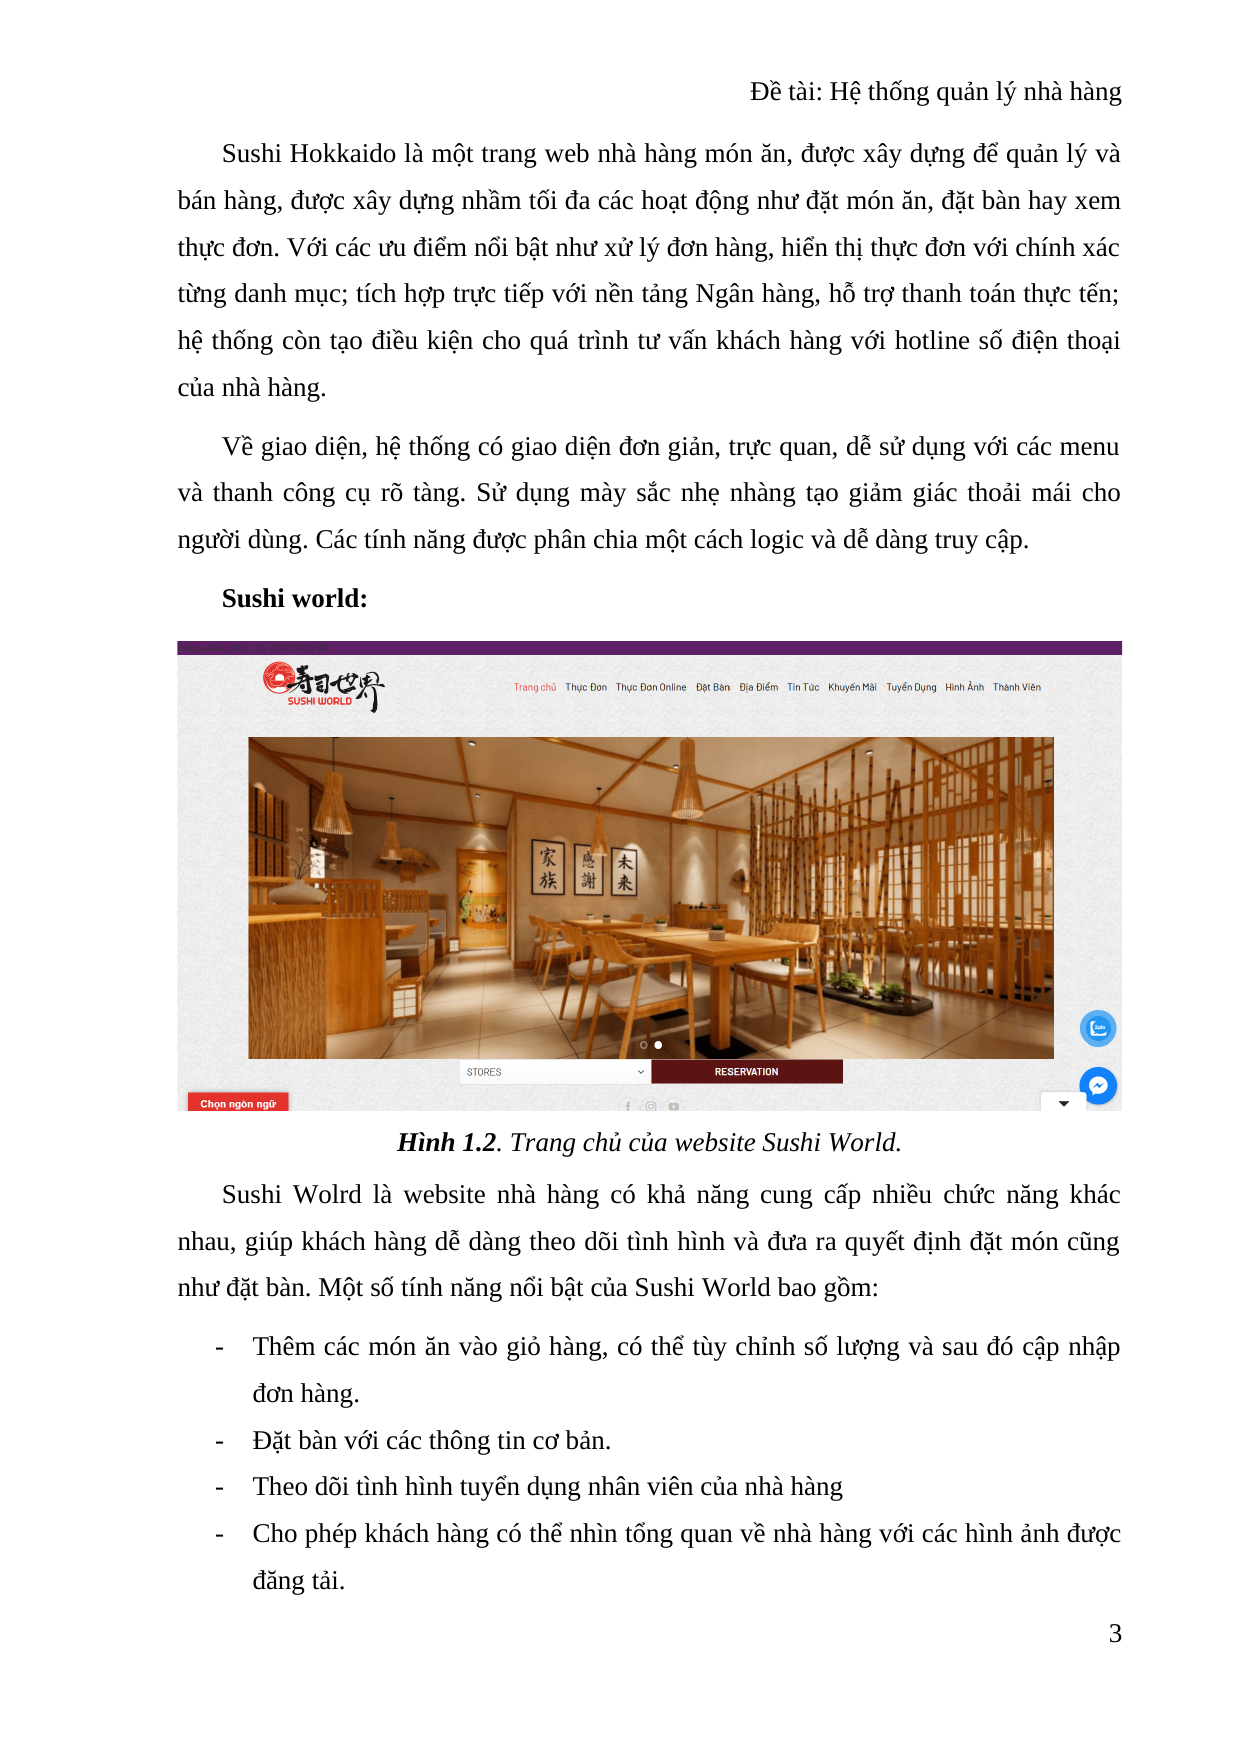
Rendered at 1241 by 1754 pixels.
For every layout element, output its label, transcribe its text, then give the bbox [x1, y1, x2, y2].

text Sushi Wolrd là website nhà hàng có khả năng cung cấp nhiều chức năng khác nhau, giúp khách hàng dễ dàng theo dõi tình hình và đưa ra quyết định đặt món cũng như đặt bàn. Một số tính năng nổi bật của Sushi World bao gồm: [177, 1178, 1122, 1302]
list Đặt bàn với các thông tin cơ bản. [215, 1424, 1122, 1455]
list Cho phép khách hàng có thể nhìn tổng quan về nhà hàng với các hình ảnh được đăng tải. [215, 1517, 1122, 1595]
list Thêm các món ăn vào giỏ hàng, có thể tùy chỉnh số lượng và sau đó cập nhập đơn hàng. [215, 1330, 1122, 1408]
text Hình 1.2. Trang chủ của website Sushi World. [177, 1126, 1122, 1157]
text Sushi world: [177, 582, 1122, 613]
picture [177, 641, 1123, 1111]
text Về giao diện, hệ thống có giao diện đơn giản, trực quan, dễ sử dụng với các menu và thanh công cụ rõ tàng. Sử dụng mày sắc nhẹ nhàng tạo giảm giác thoải mái cho người dùng. Các tính năng được phân chia một cách logic và dễ dàng truy cập. [177, 430, 1122, 554]
text Sushi Hokkaido là một trang web nhà hàng món ăn, được xây dựng để quản lý và bán hàng, được xây dựng nhầm tối đa các hoạt động như đặt món ăn, đặt bàn hay xem thực đơn. Với các ưu điểm nổi bật như xử lý đơn hàng, hiển thị thực đơn với chính xác từng danh mục; tích hợp trực tiếp với nền tảng Ngân hàng, hỗ trợ thanh toán thực tến; hệ thống còn tạo điều kiện cho quá trình tư vấn khách hàng với hotline số điện thoại của nhà hàng. [177, 137, 1122, 402]
list Theo dõi tình hình tuyển dụng nhân viên của nhà hàng [215, 1470, 1122, 1502]
